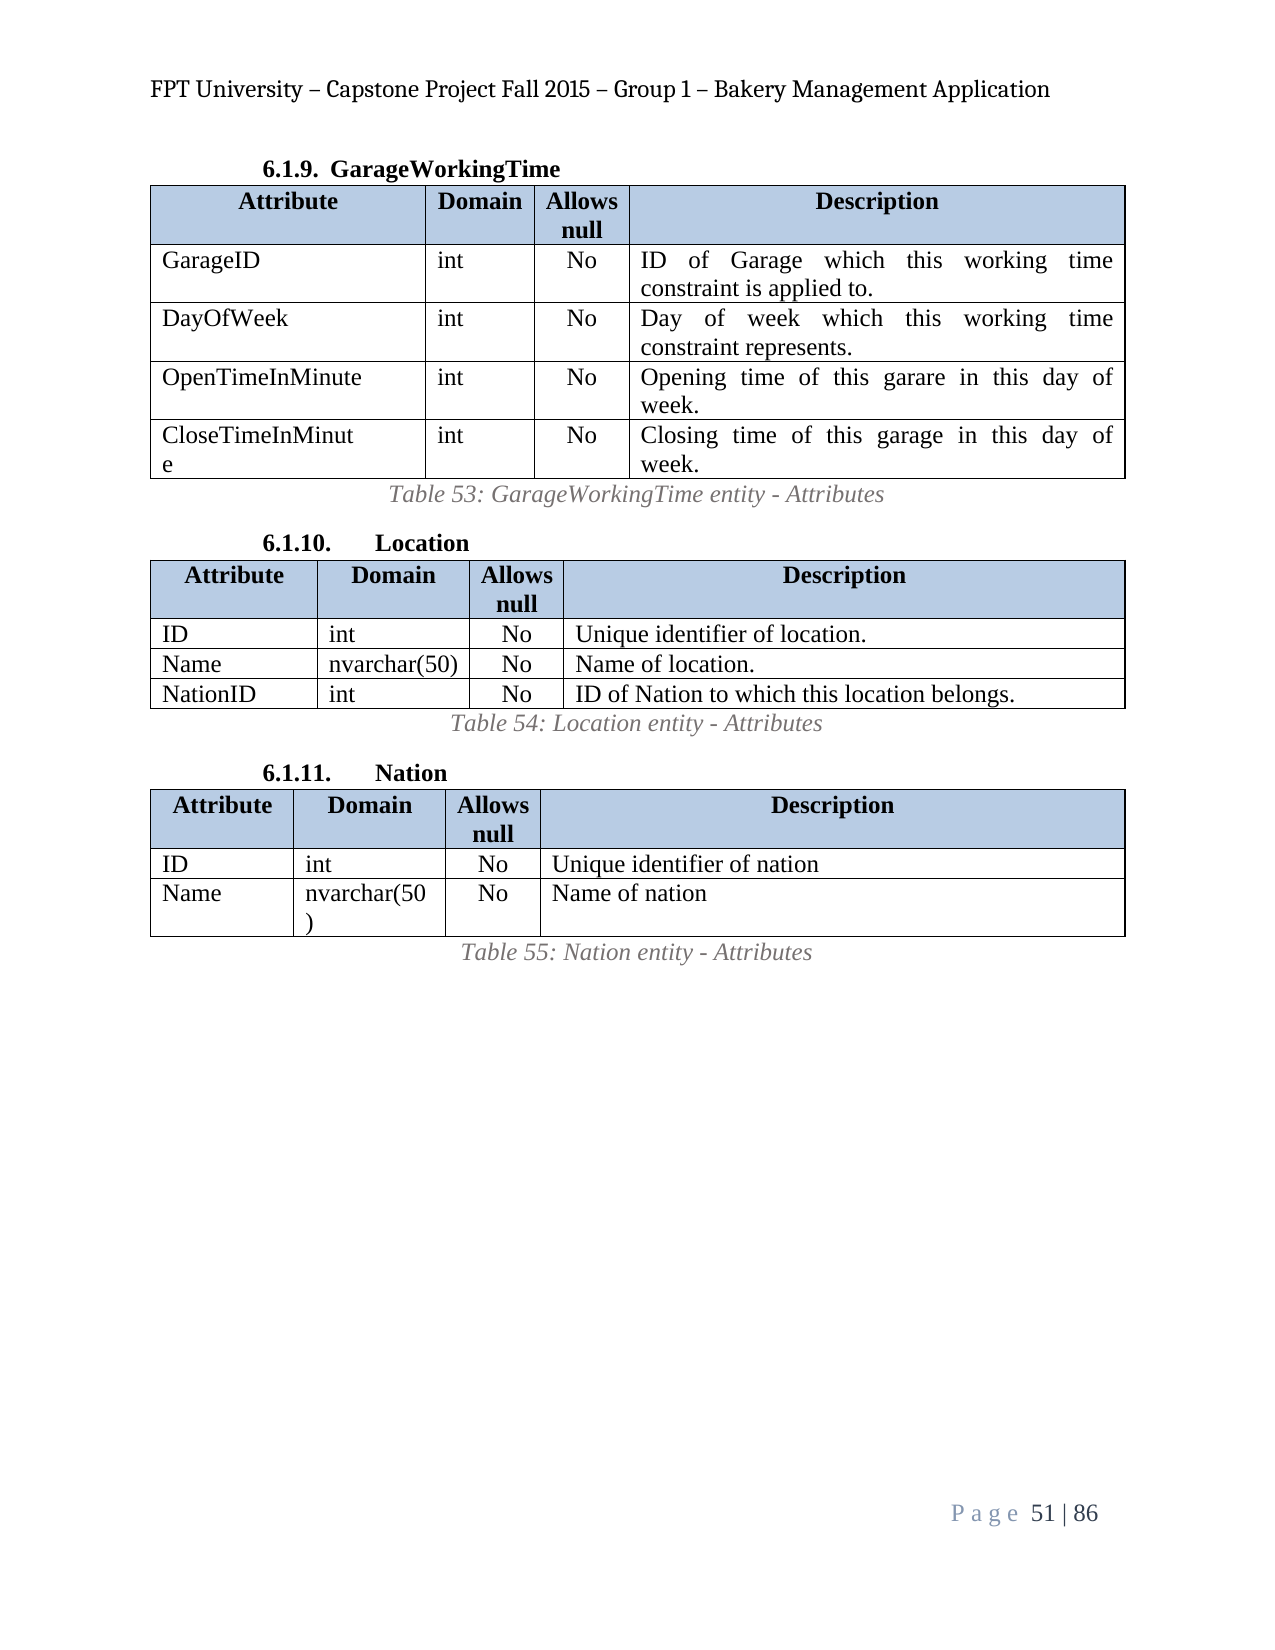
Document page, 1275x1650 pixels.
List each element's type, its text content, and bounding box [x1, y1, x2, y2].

table_cell No [470, 679, 563, 707]
table_cell ID [151, 619, 317, 648]
table_cell NationID [151, 679, 317, 707]
table_cell nvarchar(50) [318, 649, 469, 678]
table_cell Name of nation [541, 879, 1124, 936]
table_cell int [426, 420, 534, 478]
table_cell No [446, 879, 540, 936]
table_cell No [535, 362, 629, 419]
table_cell No [446, 849, 540, 877]
table_cell DayOfWeek [151, 303, 425, 361]
table_header Description [630, 186, 1124, 244]
table_header Allows null [446, 790, 540, 848]
table_header Attribute [151, 561, 317, 618]
table_header Description [564, 561, 1124, 618]
table_cell nvarchar(50) [294, 879, 445, 936]
table_cell No [535, 245, 629, 302]
table_cell int [426, 303, 534, 361]
table_cell Name [151, 879, 293, 936]
table_cell int [426, 245, 534, 302]
table_cell OpenTimeInMinute [151, 362, 425, 419]
table_cell int [294, 849, 445, 877]
table_cell Name of location. [564, 649, 1124, 678]
table_cell Name [151, 649, 317, 678]
table_header Attribute [151, 186, 425, 244]
table_cell int [318, 679, 469, 707]
table_cell GarageID [151, 245, 425, 302]
table_cell CloseTimeInMinute [151, 420, 425, 478]
table_header Description [541, 790, 1124, 848]
table_header Domain [318, 561, 469, 618]
table_header Domain [294, 790, 445, 848]
table_cell int [426, 362, 534, 419]
table_cell No [535, 420, 629, 478]
table_header Allows null [470, 561, 563, 618]
table_cell Day of week which this working time constraint represents. [630, 303, 1124, 361]
table_cell Unique identifier of nation [541, 849, 1124, 877]
subtitle Location [262, 528, 1125, 557]
table_cell ID [151, 849, 293, 877]
subtitle GarageWorkingTime [262, 154, 1125, 183]
table_cell No [470, 619, 563, 648]
table_cell ID of Nation to which this location belongs. [564, 679, 1124, 707]
table_header Domain [426, 186, 534, 244]
table_cell Opening time of this garare in this day of week. [630, 362, 1124, 419]
table_cell No [470, 649, 563, 678]
subtitle Nation [262, 758, 1125, 787]
table_header Attribute [151, 790, 293, 848]
table_cell Closing time of this garage in this day of week. [630, 420, 1124, 478]
table_cell No [535, 303, 629, 361]
table_cell ID of Garage which this working time constraint is applied to. [630, 245, 1124, 302]
table_cell Unique identifier of location. [564, 619, 1124, 648]
table_header Allows null [535, 186, 629, 244]
table_cell int [318, 619, 469, 648]
